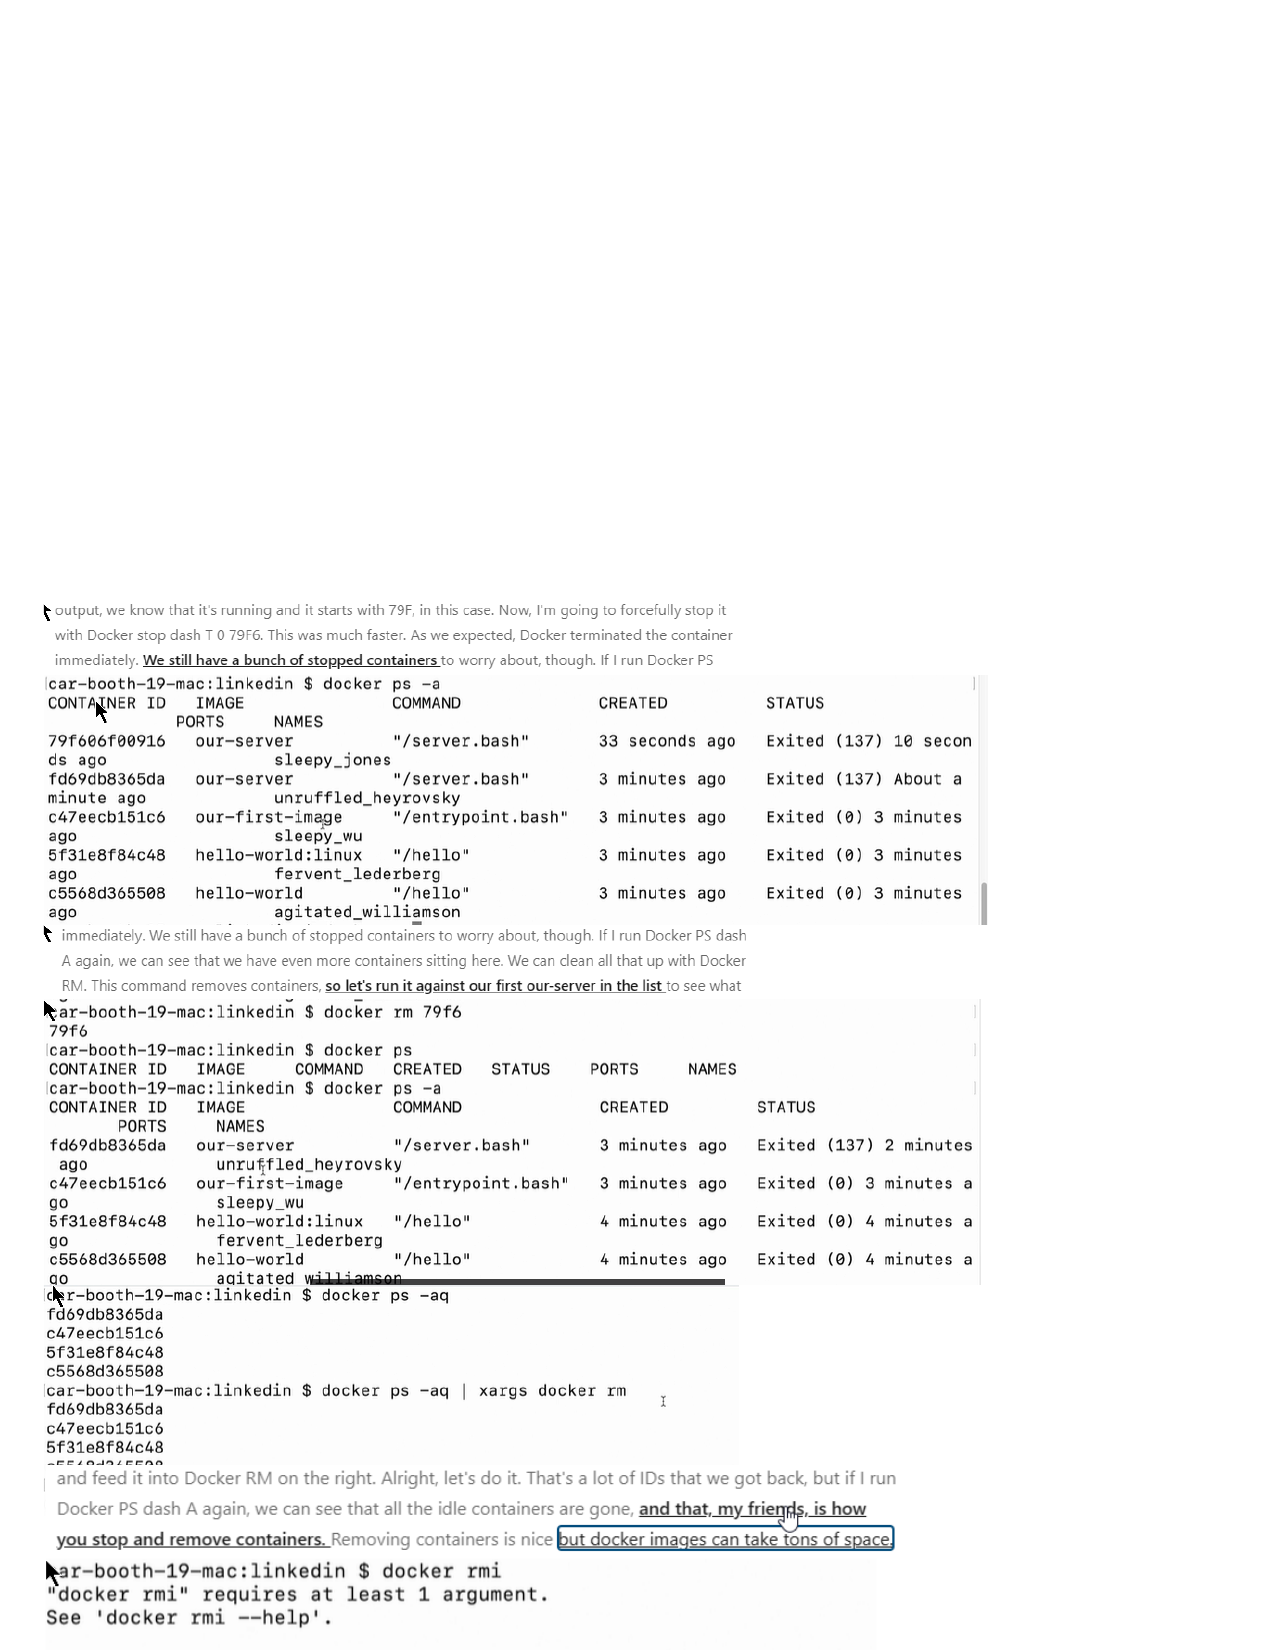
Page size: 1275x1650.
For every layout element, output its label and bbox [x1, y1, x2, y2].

picture [43, 597, 1171, 1650]
